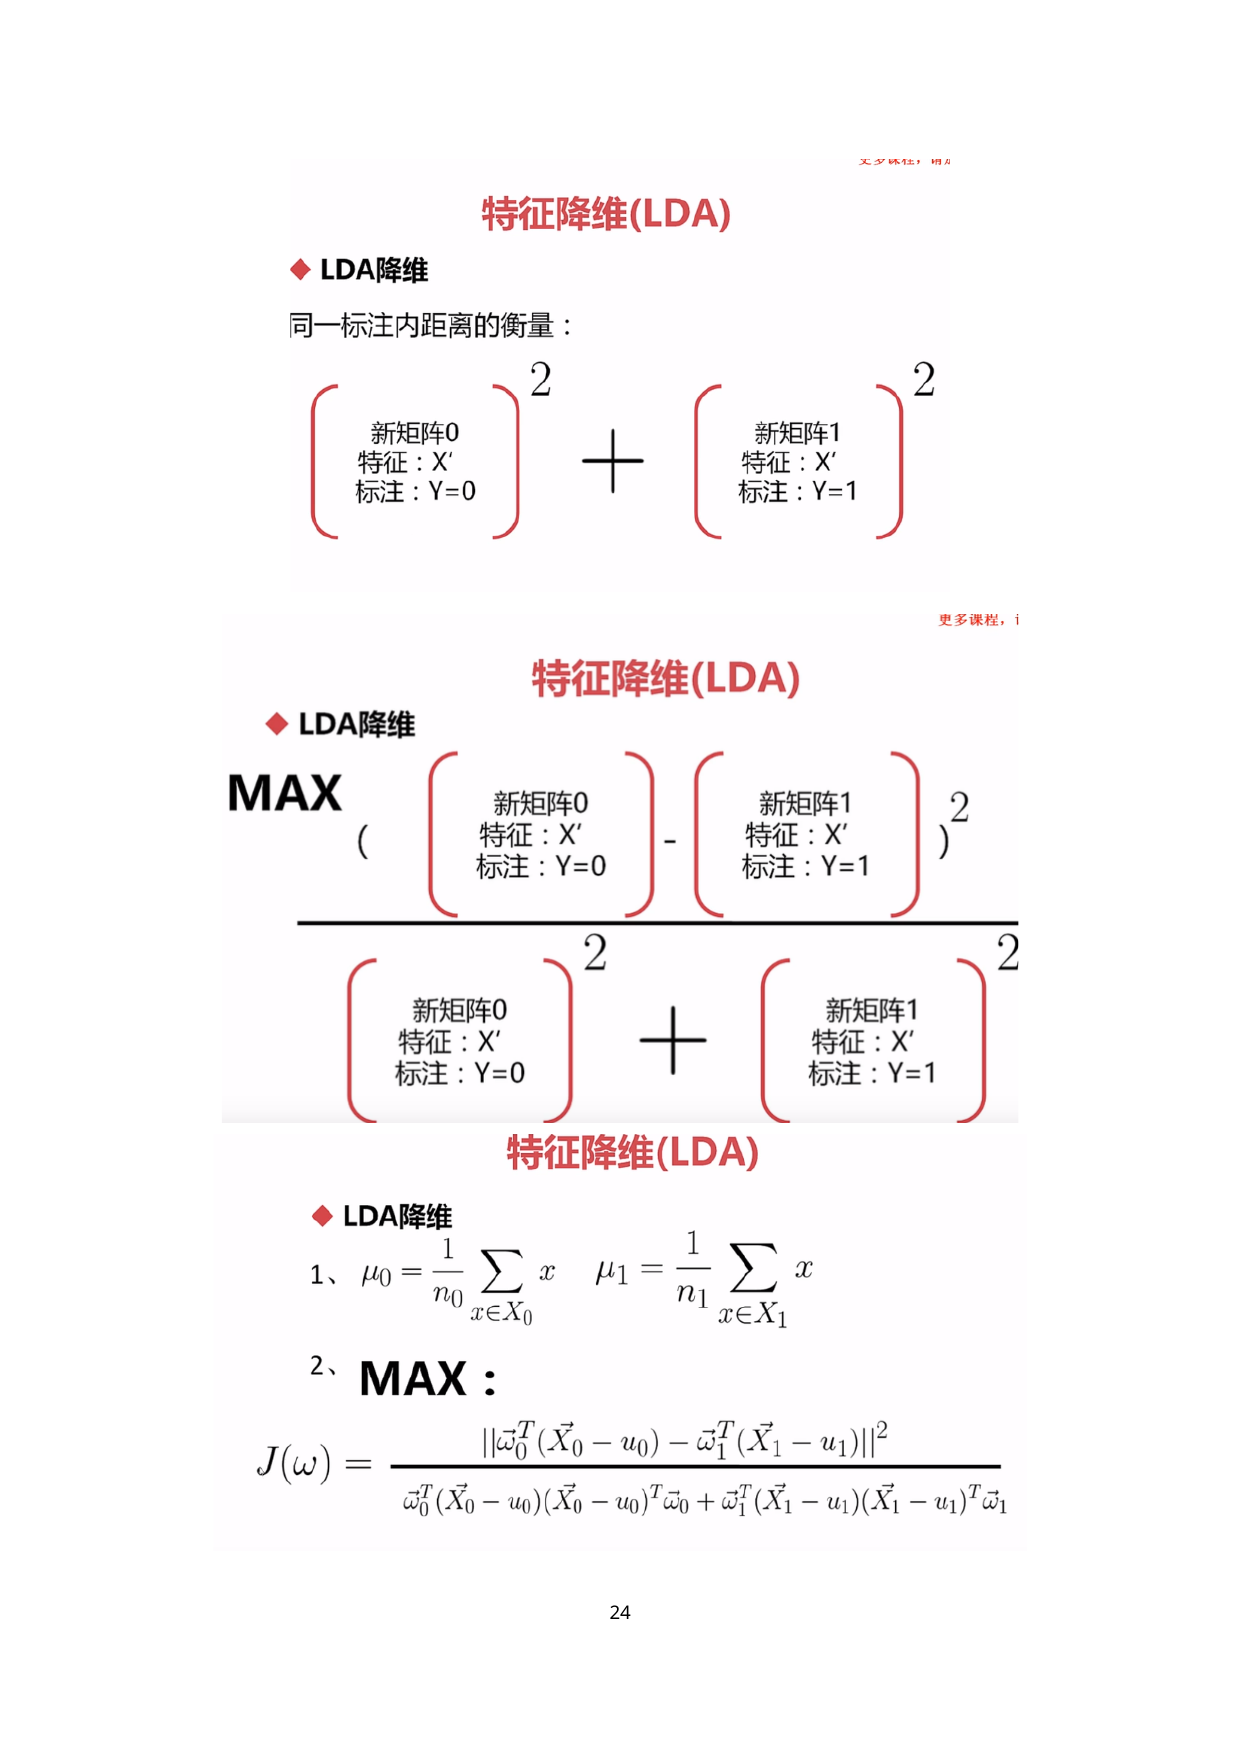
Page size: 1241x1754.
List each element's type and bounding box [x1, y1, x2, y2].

picture [213, 1134, 1027, 1551]
picture [290, 159, 950, 592]
picture [221, 614, 1019, 1123]
